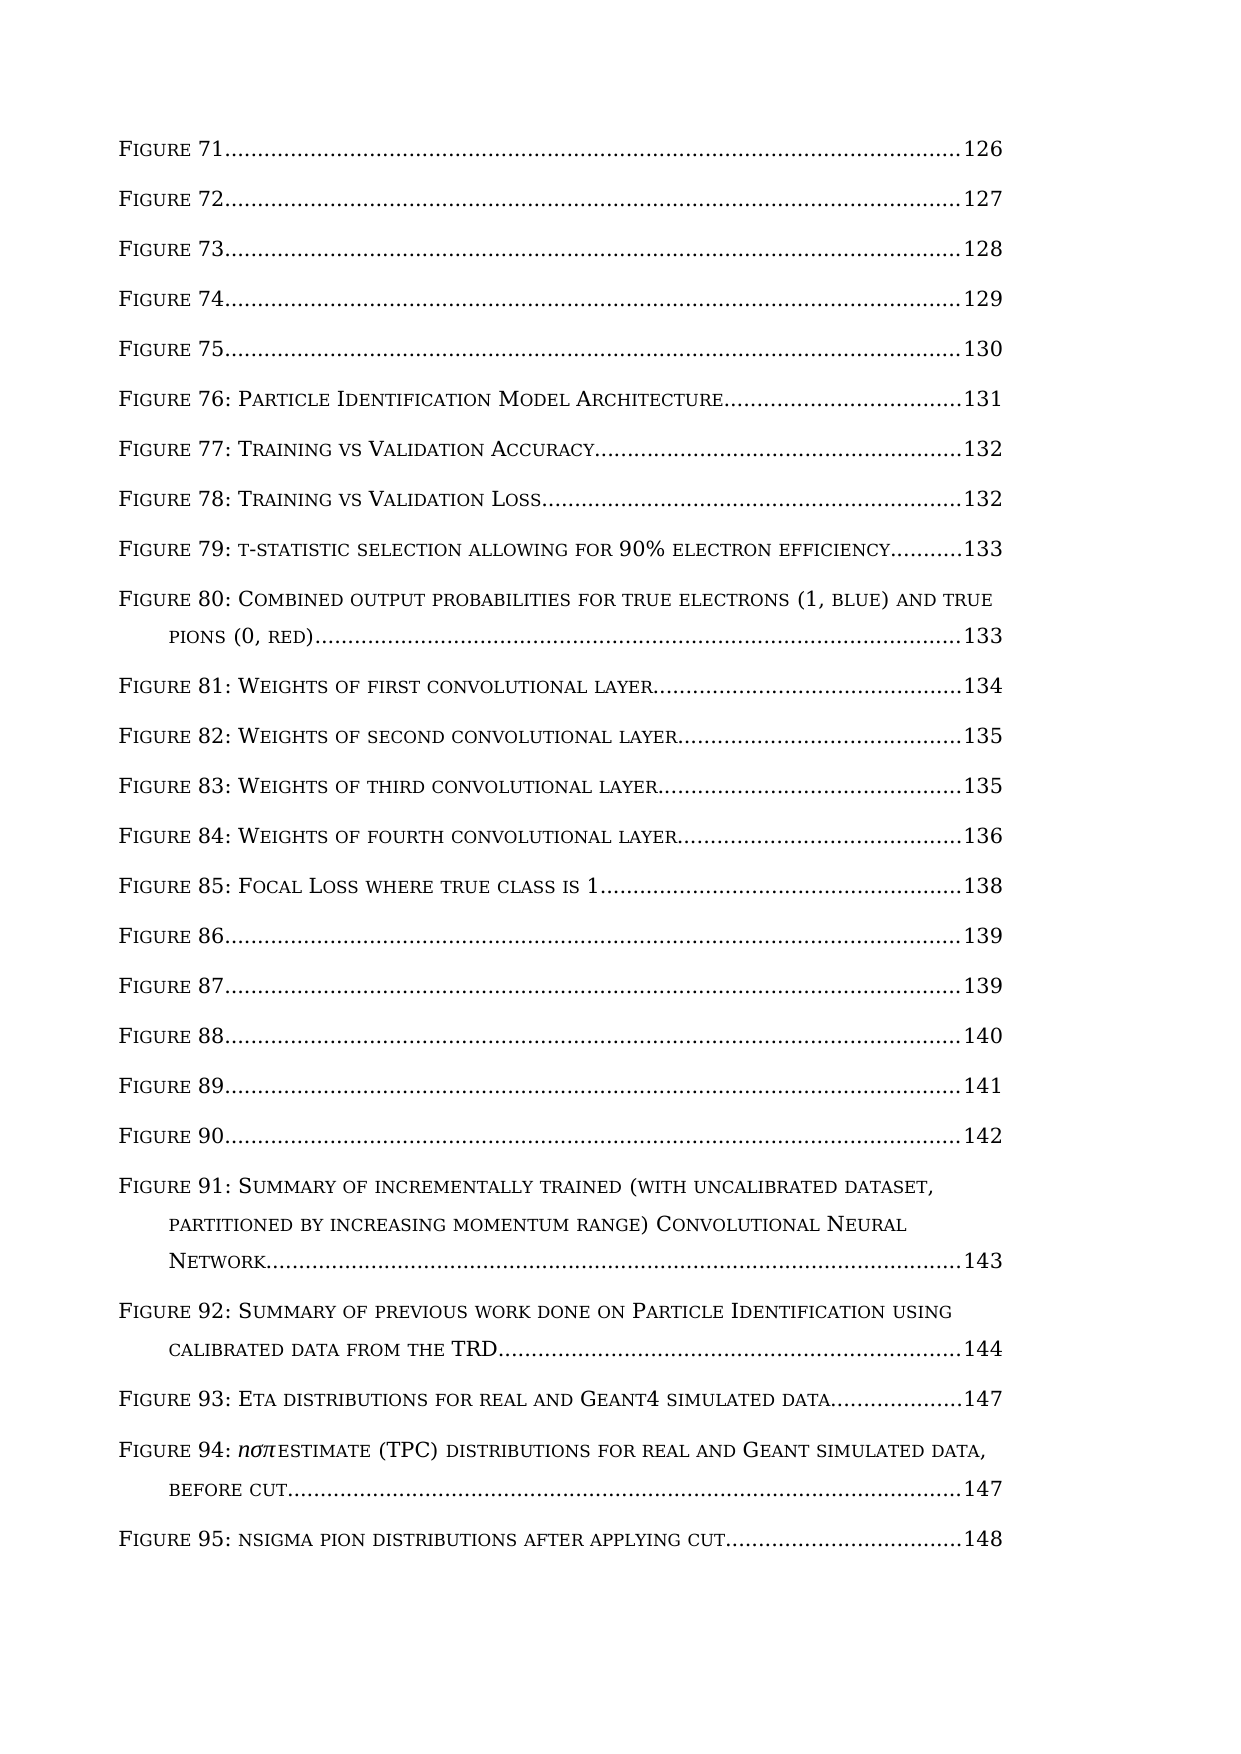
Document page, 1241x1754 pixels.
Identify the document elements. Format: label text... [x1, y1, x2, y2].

text Figure 84: Weights of fourth convolutional layer 136 [118, 823, 1004, 848]
text Figure 79: t-statistic selection allowing for 90% electron efficiency 133 [118, 535, 1004, 560]
text Figure 77: Training vs Validation Accuracy 132 [118, 435, 1004, 460]
text Figure 82: Weights of second convolutional layer 135 [118, 723, 1004, 748]
text Figure 73 128 [118, 235, 1004, 260]
text Figure 81: Weights of first convolutional layer 134 [118, 673, 1004, 698]
text Figure 92: Summary of previous work done on Particle Identification using calibrated data from the TRD 144 [118, 1298, 1004, 1360]
text Figure 85: Focal Loss where true class is 1. 138 [118, 873, 1004, 898]
text Figure 71 126 [118, 135, 1004, 160]
text Figure 74 129 [118, 285, 1004, 310]
text Figure 87 139 [118, 973, 1004, 998]
text Figure 90 142 [118, 1123, 1004, 1148]
text Figure 93: Eta distributions for real and Geant4 simulated data 147 [118, 1385, 1004, 1410]
text Figure 78: Training vs Validation Loss 132 [118, 485, 1004, 510]
text Figure 80: Combined output probabilities for true electrons (1, blue) and true pions (0, red) 133 [118, 585, 1004, 648]
text Figure 72 127 [118, 185, 1004, 210]
text Figure 95: nsigma pion distributions after applying cut 148 [118, 1526, 1004, 1551]
text Figure 83: Weights of third convolutional layer 135 [118, 773, 1004, 798]
text Figure 91: Summary of incrementally trained (with uncalibrated dataset, partitioned by increasing momentum range) Convolutional Neural Network 143 [118, 1173, 1004, 1273]
text Figure 75 130 [118, 335, 1004, 360]
text Figure 88 140 [118, 1023, 1004, 1048]
text Figure 94: estimate (TPC) distributions for real and Geant simulated data, before cut 147 [118, 1435, 1004, 1501]
text Figure 86 139 [118, 923, 1004, 948]
text Figure 89 141 [118, 1073, 1004, 1098]
text Figure 76: Particle Identification Model Architecture 131 [118, 385, 1004, 410]
